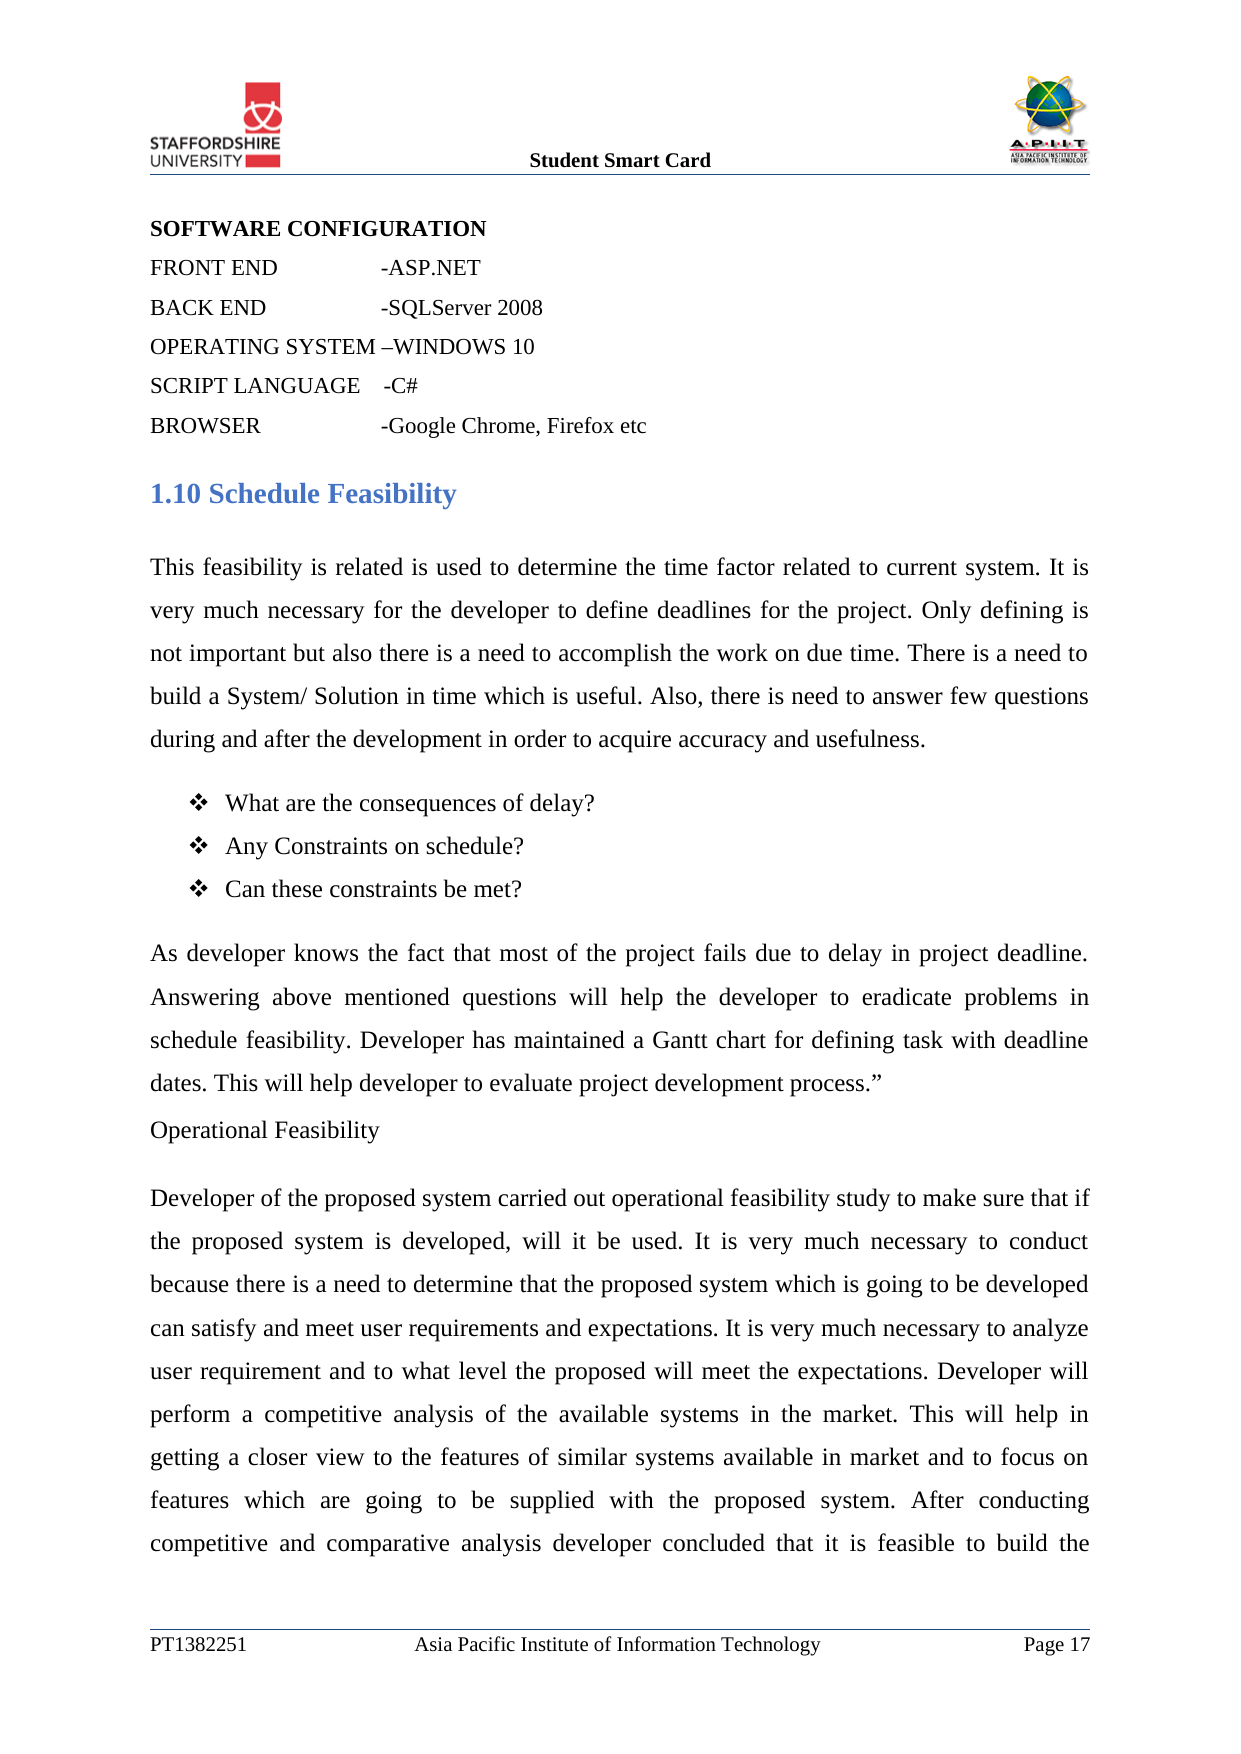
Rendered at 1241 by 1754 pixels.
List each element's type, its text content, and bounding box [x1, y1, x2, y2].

text This feasibility is related is used to determine the time factor related to current system. It is very much necessary for the developer to define deadlines for the project. Only defining is not important but also there is a need to accomplish the work on due time. There is a need to build a System/ Solution in time which is useful. Also, there is need to answer few questions during and after the development in order to acquire accuracy and usefulness. [150, 552, 1090, 753]
text BROWSER -Google Chrome, Firefox etc [150, 412, 1090, 438]
subtitle Operational Feasibility [150, 1115, 1090, 1144]
text OPERATING SYSTEM –WINDOWS 10 [150, 333, 1090, 359]
text BACK END -SQLServer 2008 [150, 293, 1090, 320]
list What are the consequences of delay? [187, 788, 1090, 817]
text SOFTWARE CONFIGURATION [150, 214, 1090, 241]
list Can these constraints be met? [187, 874, 1090, 903]
picture [1007, 73, 1091, 168]
list Any Constraints on schedule? [187, 831, 1090, 860]
text FRONT END -ASP.NET [150, 254, 1090, 280]
text As developer knows the fact that most of the project fails due to delay in project deadline. Answering above mentioned questions will help the developer to eradicate problems in schedule feasibility. Developer has maintained a Gantt chart for defining task with deadline dates. This will help developer to evaluate project development process.” [150, 938, 1090, 1097]
picture [150, 82, 282, 168]
text SCRIPT LANGUAGE -C# [150, 372, 1090, 399]
subtitle 1.10 Schedule Feasibility [150, 476, 1090, 510]
